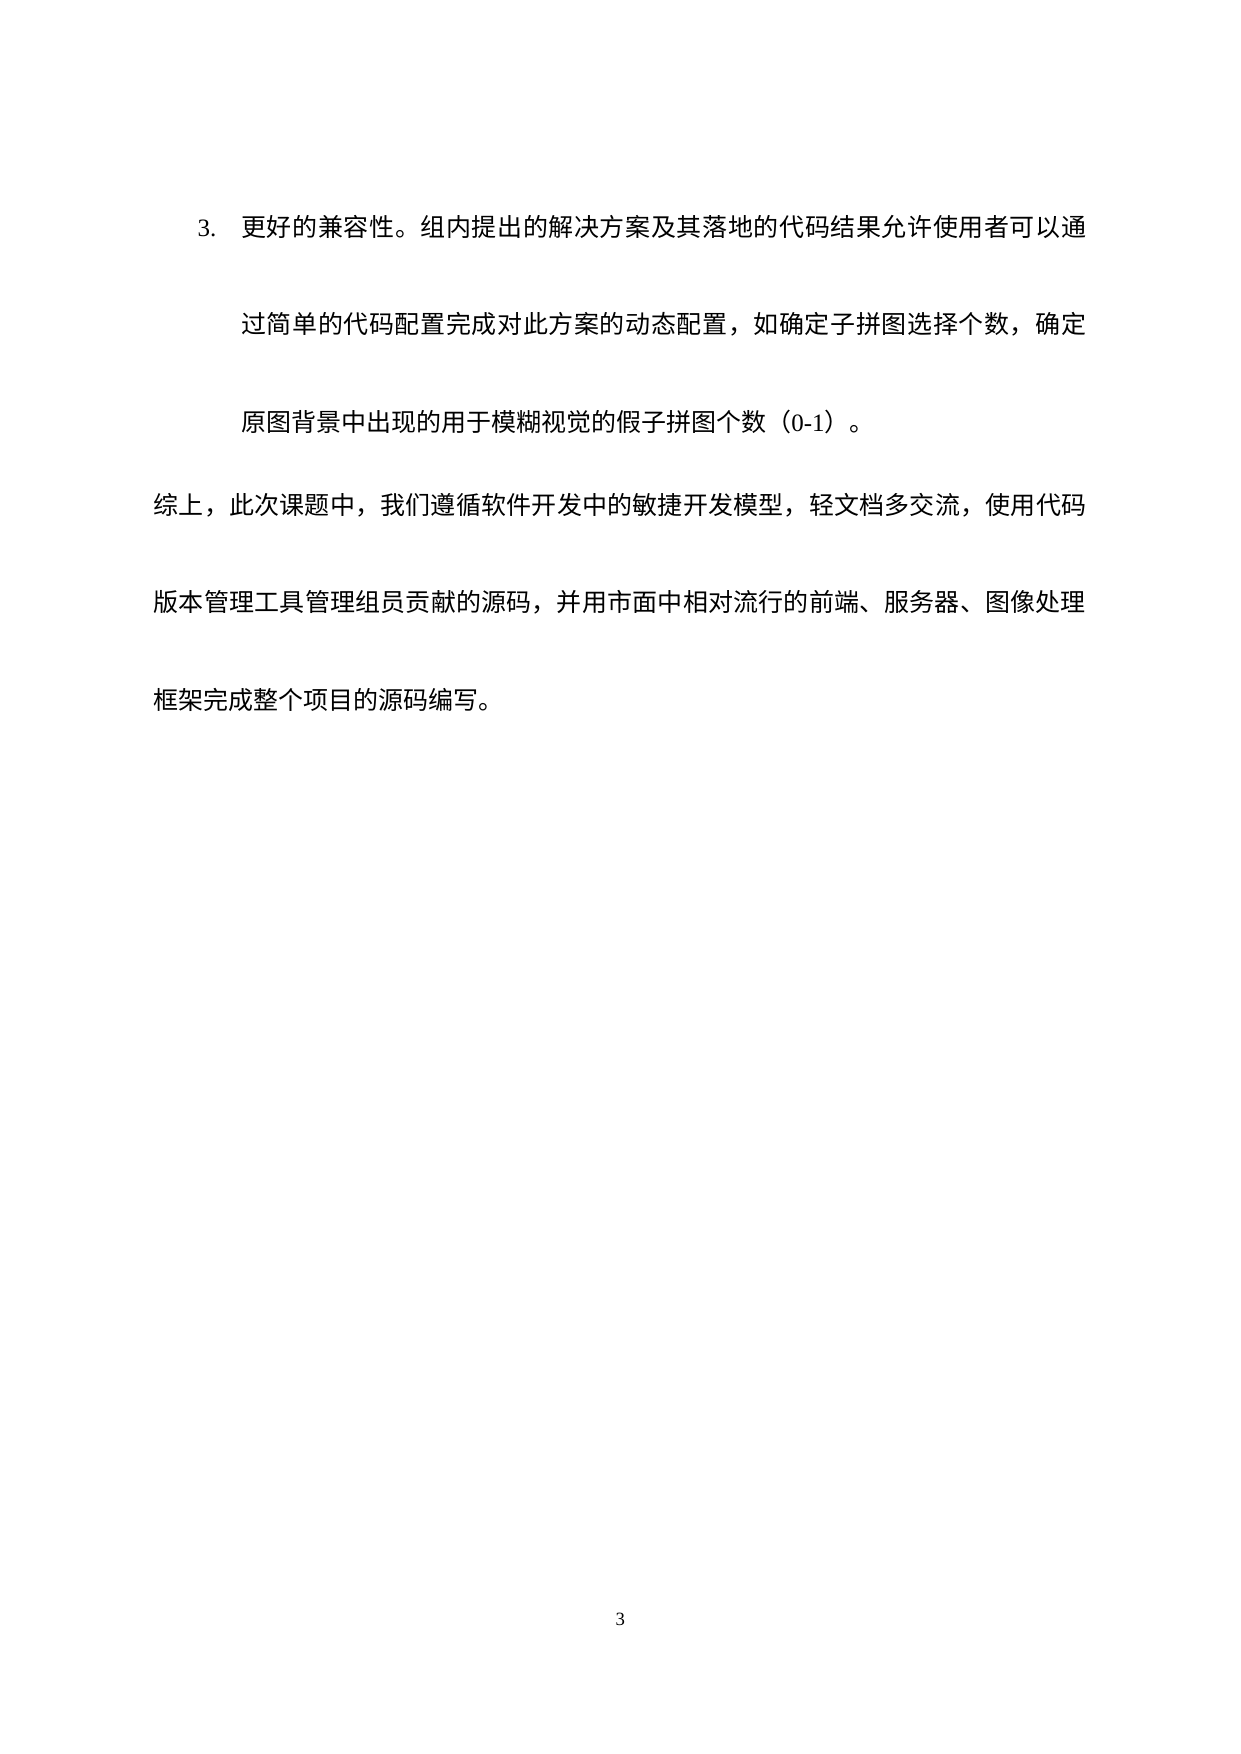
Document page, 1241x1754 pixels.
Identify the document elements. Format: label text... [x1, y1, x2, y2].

text 综上，此次课题中，我们遵循软件开发中的敏捷开发模型，轻文档多交流，使用代码版本管理工具管理组员贡献的源码，并用市面中相对流行的前端、服务器、图像处理框架完成整个项目的源码编写。 [153, 471, 1087, 731]
list 更好的兼容性。组内提出的解决方案及其落地的代码结果允许使用者可以通过简单的代码配置完成对此方案的动态配置，如确定子拼图选择个数，确定原图背景中出现的用于模糊视觉的假子拼图个数（0-1）。 [197, 193, 1087, 453]
